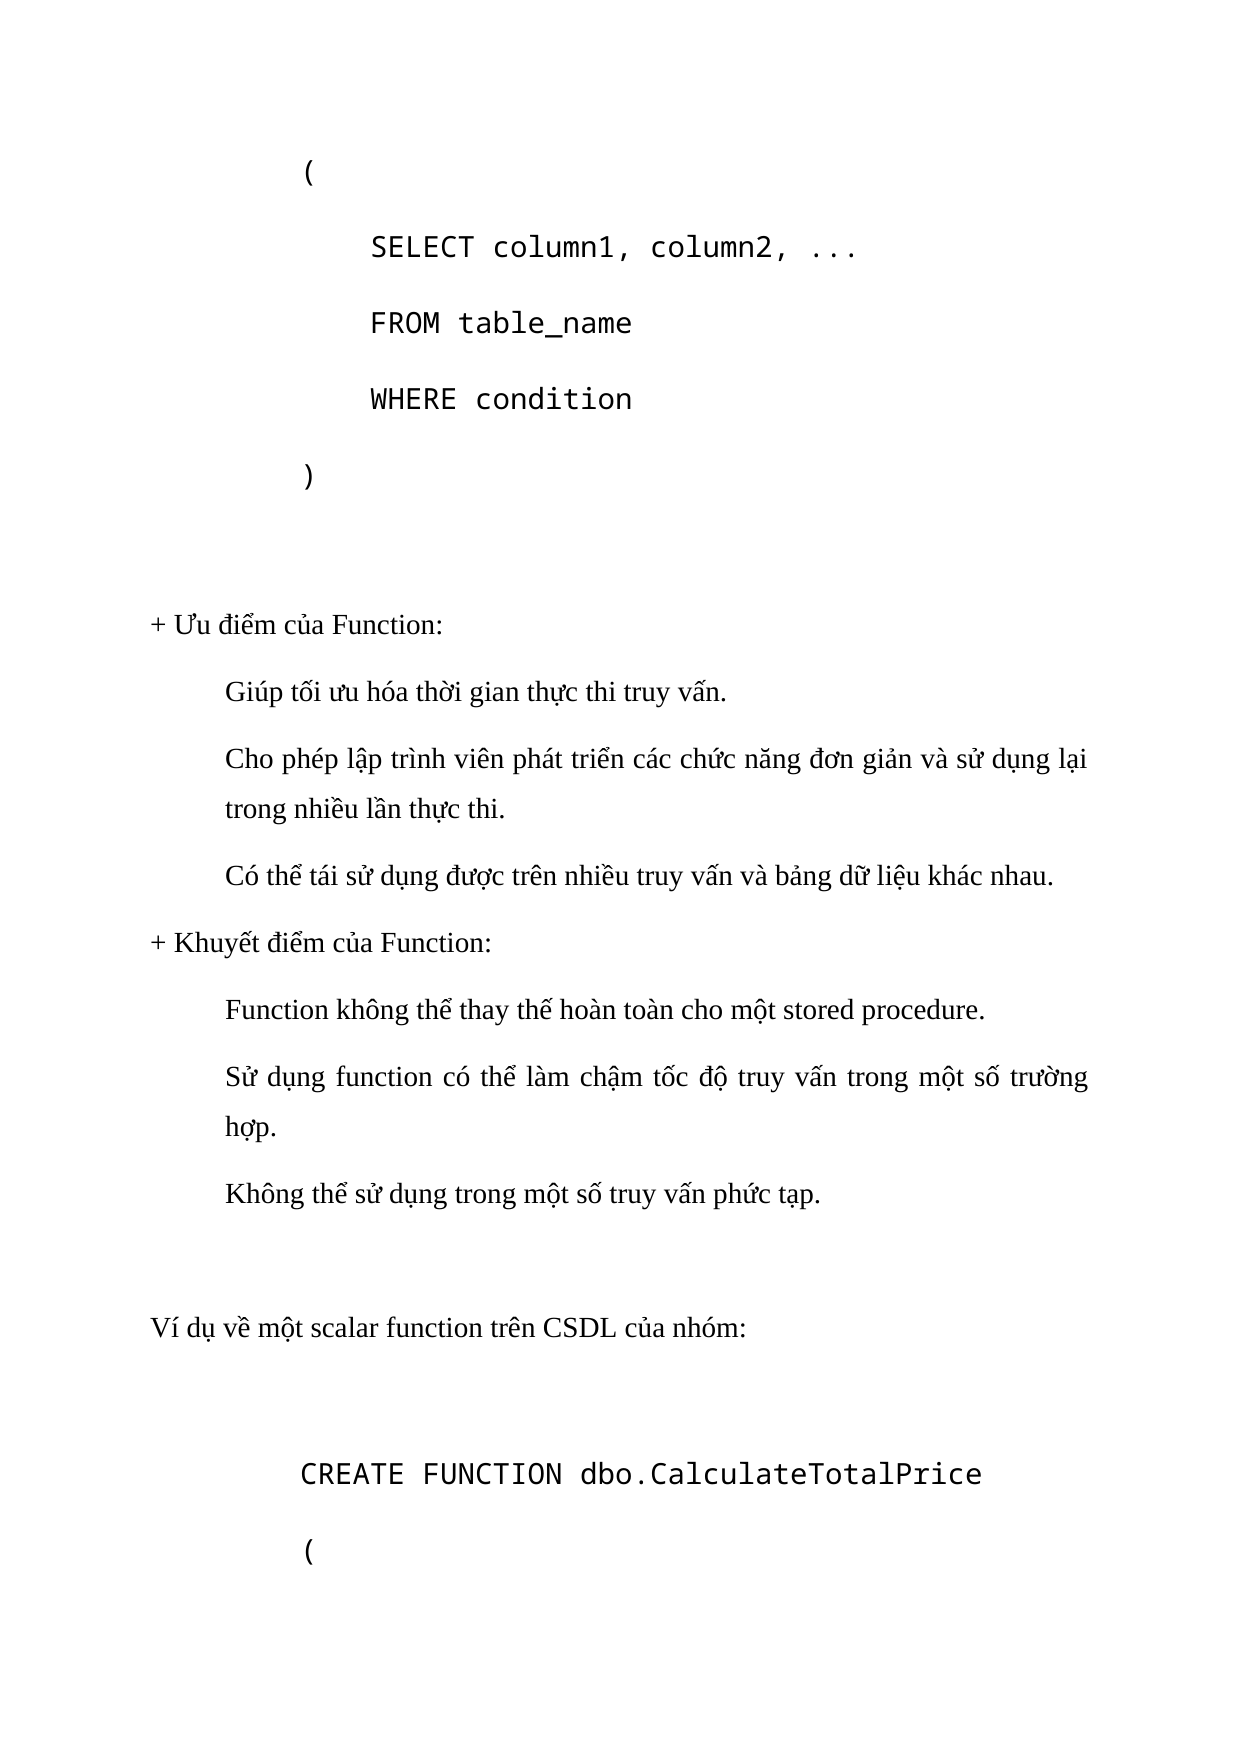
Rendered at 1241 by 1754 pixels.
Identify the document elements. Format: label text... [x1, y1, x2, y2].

text SELECT column1, column2, ... [300, 226, 1090, 266]
text ( [300, 150, 1090, 190]
text Có thể tái sử dụng được trên nhiều truy vấn và bảng dữ liệu khác nhau. [225, 858, 1090, 892]
text + Khuyết điểm của Function: [150, 925, 1090, 959]
text ( [300, 1529, 1090, 1569]
text + Ưu điểm của Function: [150, 607, 1090, 640]
text Function không thể thay thế hoàn toàn cho một stored procedure. [225, 992, 1090, 1026]
text CREATE FUNCTION dbo.CalculateTotalPrice [300, 1453, 1090, 1493]
text Ví dụ về một scalar function trên CSDL của nhóm: [150, 1310, 1090, 1344]
text Sử dụng function có thể làm chậm tốc độ truy vấn trong một số trường hợp. [225, 1059, 1090, 1143]
text FROM table_name [300, 302, 1090, 342]
text Không thể sử dụng trong một số truy vấn phức tạp. [225, 1176, 1090, 1210]
text Cho phép lập trình viên phát triển các chức năng đơn giản và sử dụng lại trong nhiều lần thực thi. [225, 741, 1090, 825]
text Giúp tối ưu hóa thời gian thực thi truy vấn. [225, 674, 1090, 707]
text ) [300, 454, 1090, 494]
text WHERE condition [300, 378, 1090, 418]
